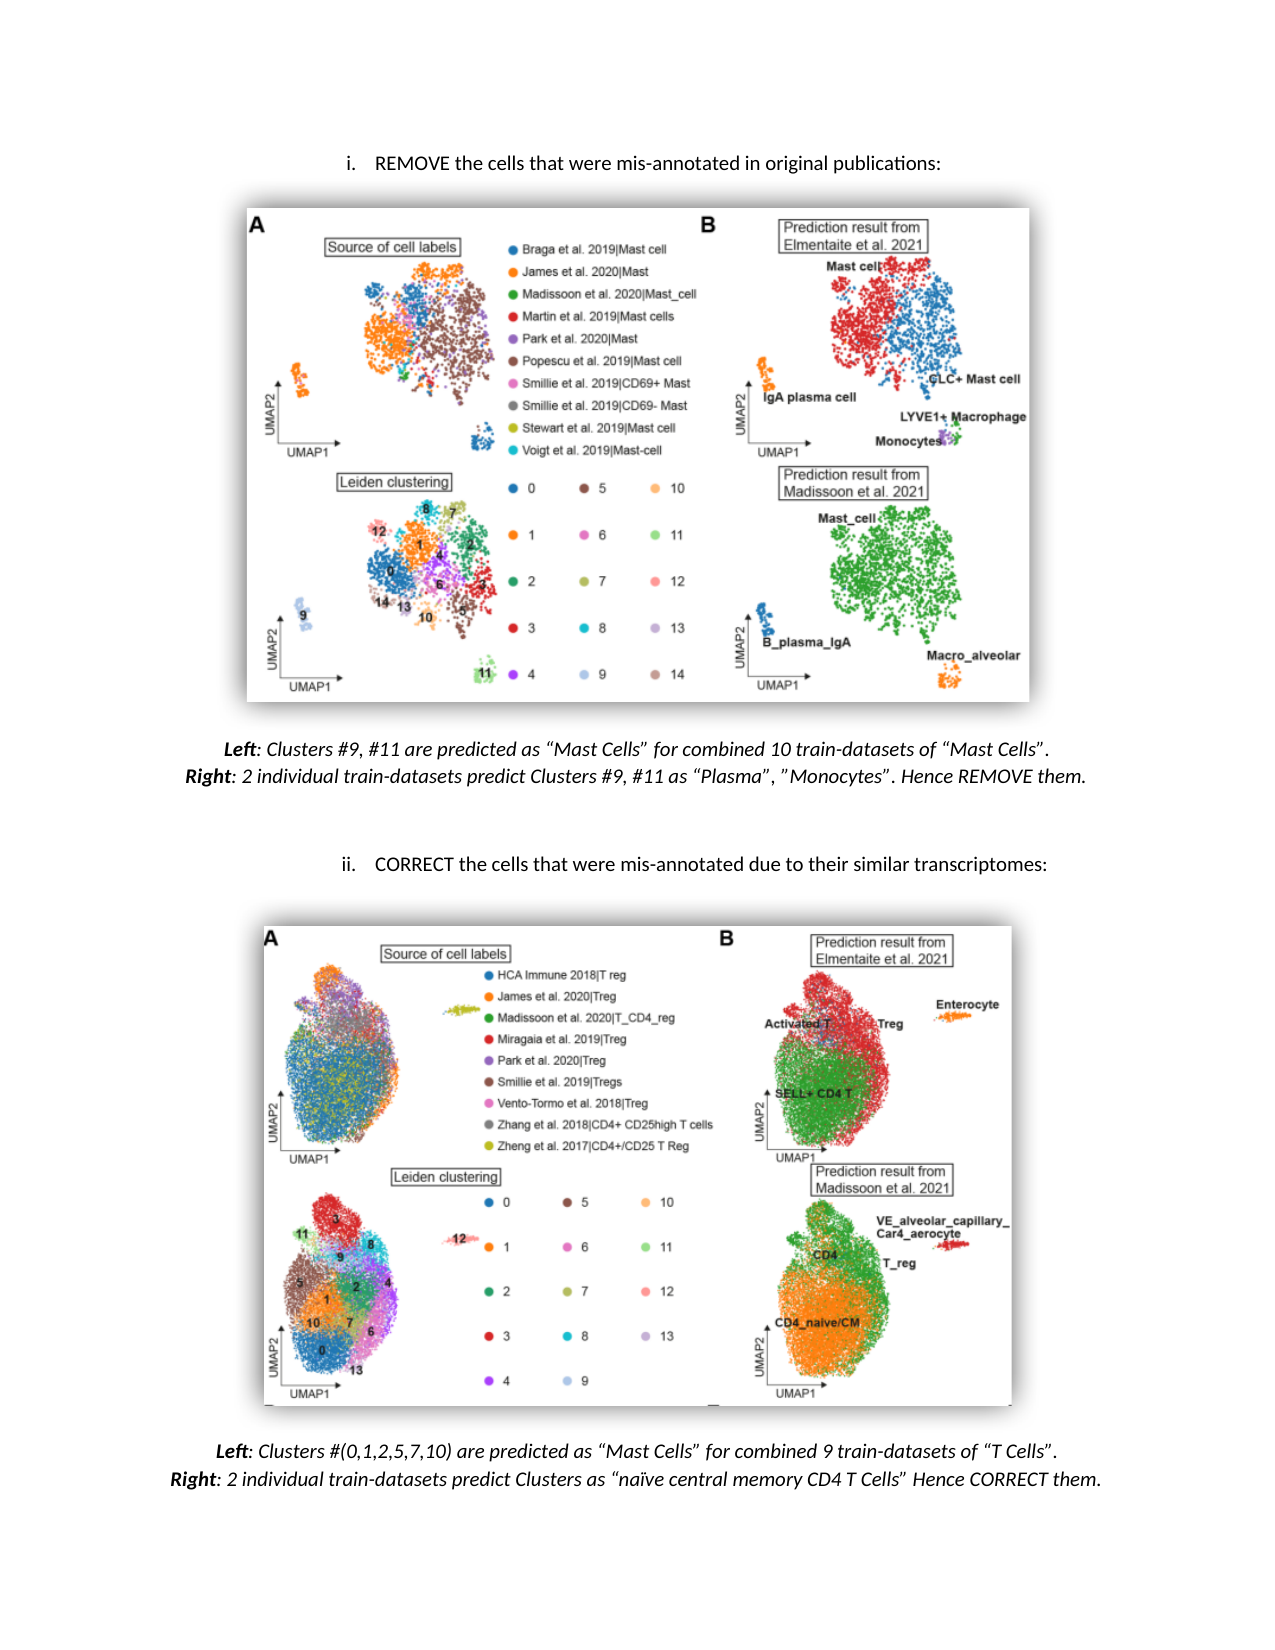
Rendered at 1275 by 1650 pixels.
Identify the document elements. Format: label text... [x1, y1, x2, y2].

list REMOVE the cells that were mis-annotated in original publications: [356, 150, 1125, 175]
picture [246, 208, 1030, 702]
list CORRECT the cells that were mis-annotated due to their similar transcriptomes: [356, 852, 1125, 877]
text Left: Clusters #(0,1,2,5,7,10) are predicted as “Mast Cells” for combined 9 train-datasets of “T Cells”. Right: 2 individual train-datasets predict Clusters as “naïve central memory CD4 T Cells” Hence CORRECT them. [150, 1439, 1125, 1491]
picture [264, 926, 1012, 1406]
text Left: Clusters #9, #11 are predicted as “Mast Cells” for combined 10 train-datasets of “Mast Cells”. Right: 2 individual train-datasets predict Clusters #9, #11 as “Plasma”, ”Monocytes”. Hence REMOVE them. [150, 736, 1125, 789]
